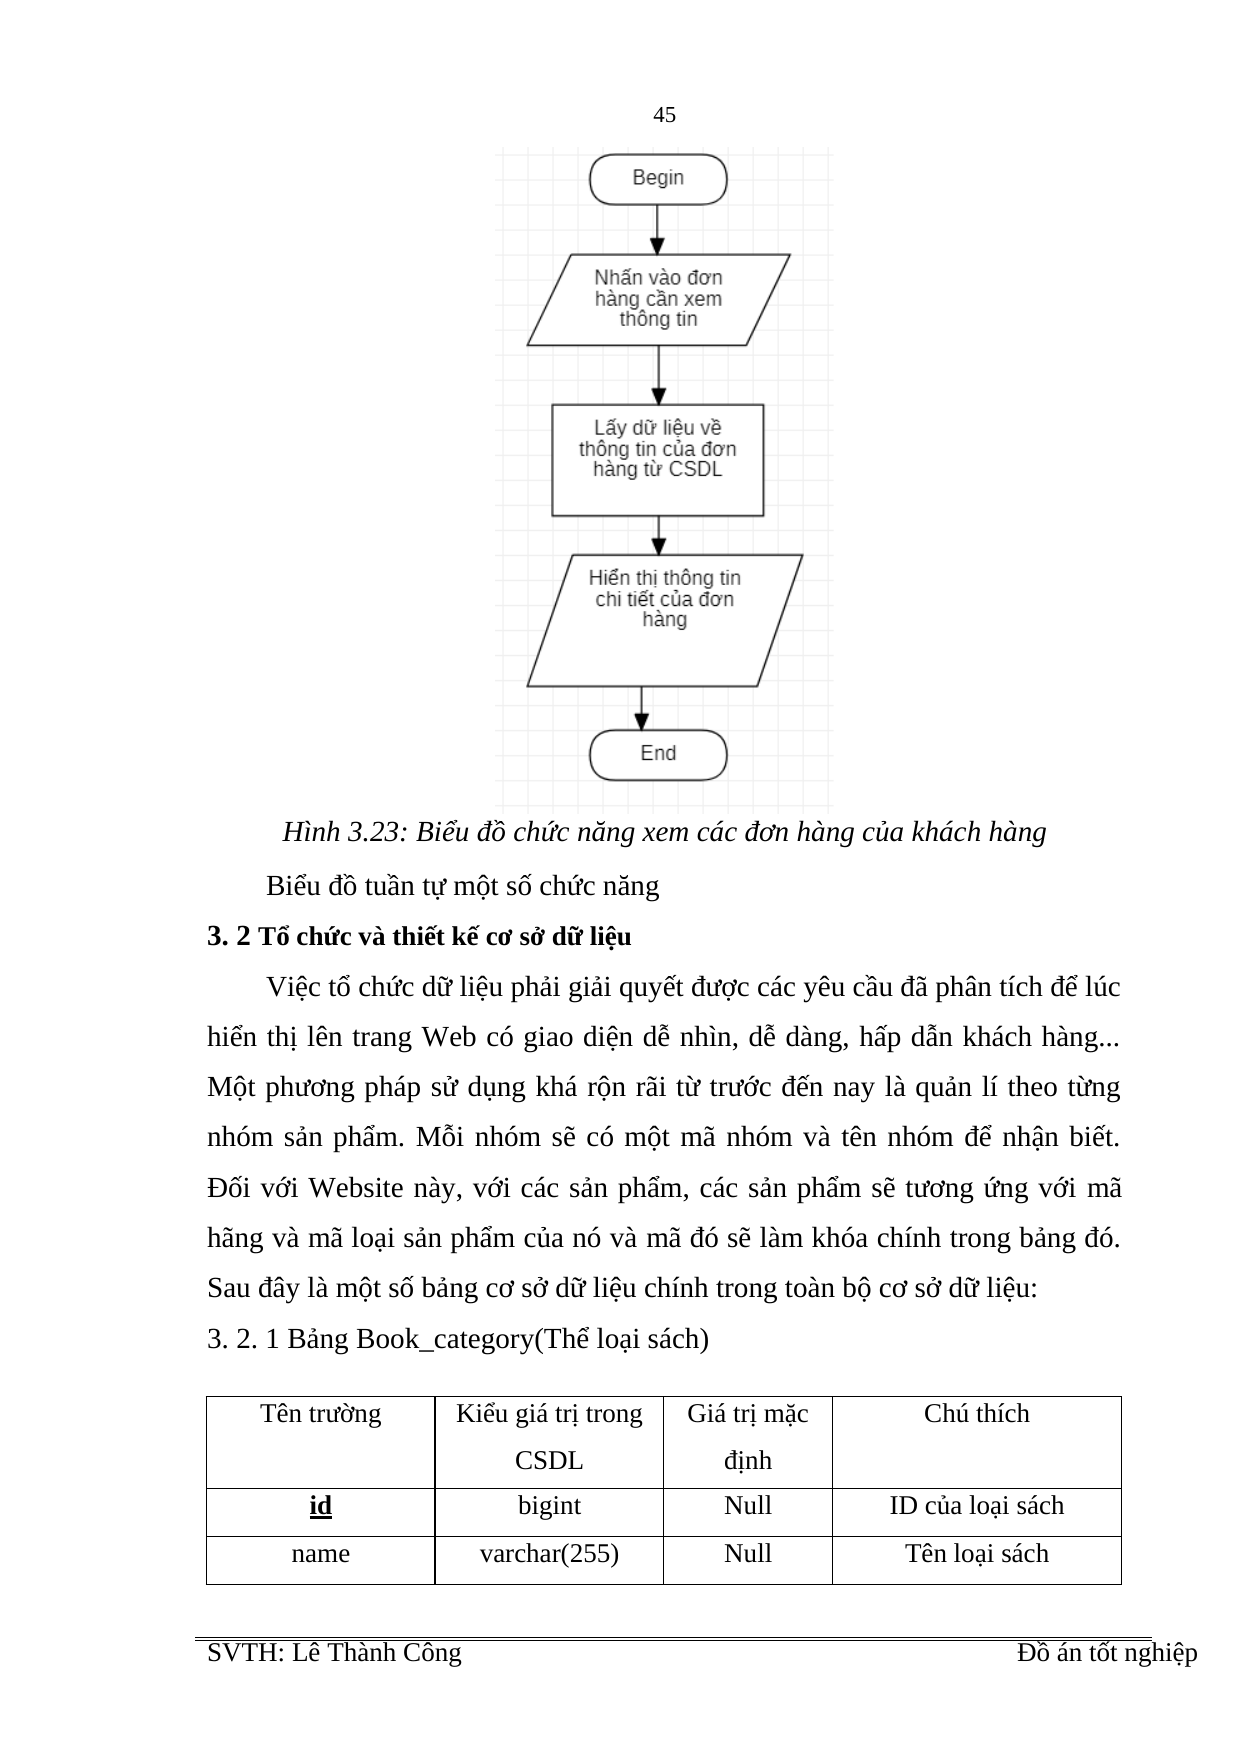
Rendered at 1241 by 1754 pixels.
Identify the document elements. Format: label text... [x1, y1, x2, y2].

subtitle Bảng Book_category(Thể loại sách) [207, 1321, 1122, 1354]
table_cell name [207, 1537, 434, 1584]
table_cell Tên loại sách [833, 1537, 1121, 1584]
table_header Giá trị mặc định [664, 1397, 832, 1488]
table_header Chú thích [833, 1397, 1121, 1488]
table_cell Null [664, 1537, 832, 1584]
table_cell id [207, 1489, 434, 1536]
text Việc tổ chức dữ liệu phải giải quyết được các yêu cầu đã phân tích để lúc hiển thị lên trang Web có giao diện dễ nhìn, dễ dàng, hấp dẫn khách hàng... Một phương pháp sử dụng khá rộn rãi từ trước đến nay là quản lí theo từng nhóm sản phẩm. Mỗi nhóm sẽ có một mã nhóm và tên nhóm để nhận biết. Đối với Website này, với các sản phẩm, các sản phẩm sẽ tương ứng với mã hãng và mã loại sản phẩm của nó và mã đó sẽ làm khóa chính trong bảng đó. Sau đây là một số bảng cơ sở dữ liệu chính trong toàn bộ cơ sở dữ liệu: [207, 969, 1122, 1304]
table_header Tên trường [207, 1397, 434, 1488]
picture [495, 147, 834, 814]
table_header Kiểu giá trị trong CSDL [436, 1397, 663, 1488]
subtitle Tổ chức và thiết kế cơ sở dữ liệu [207, 918, 1122, 952]
text Biểu đồ tuần tự một số chức năng [207, 868, 1122, 902]
table_cell varchar(255) [436, 1537, 663, 1584]
table_cell bigint [436, 1489, 663, 1536]
table_cell Null [664, 1489, 832, 1536]
table_cell ID của loại sách [833, 1489, 1121, 1536]
